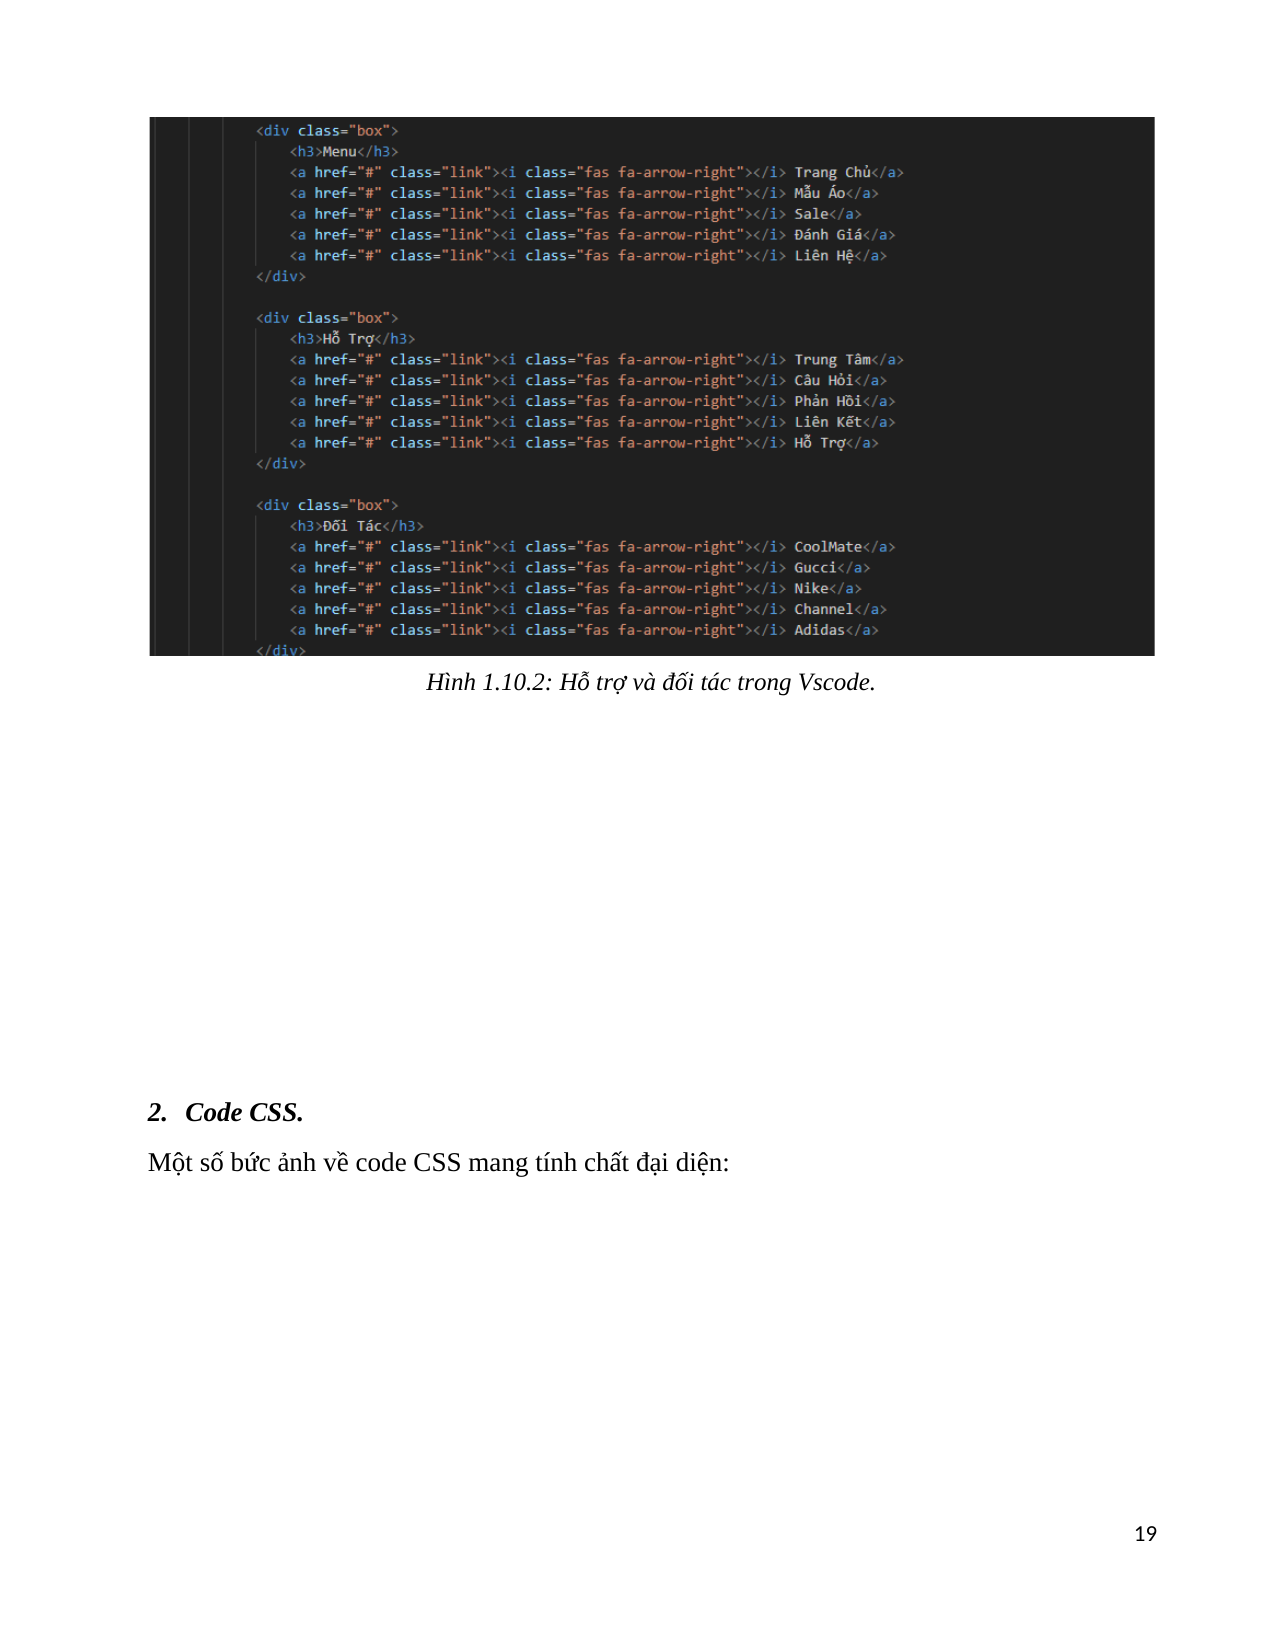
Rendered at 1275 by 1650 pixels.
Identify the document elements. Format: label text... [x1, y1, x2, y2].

text Một số bức ảnh về code CSS mang tính chất đại diện: [148, 1146, 1157, 1177]
picture [148, 117, 1154, 655]
list Code CSS. [148, 1096, 1157, 1127]
